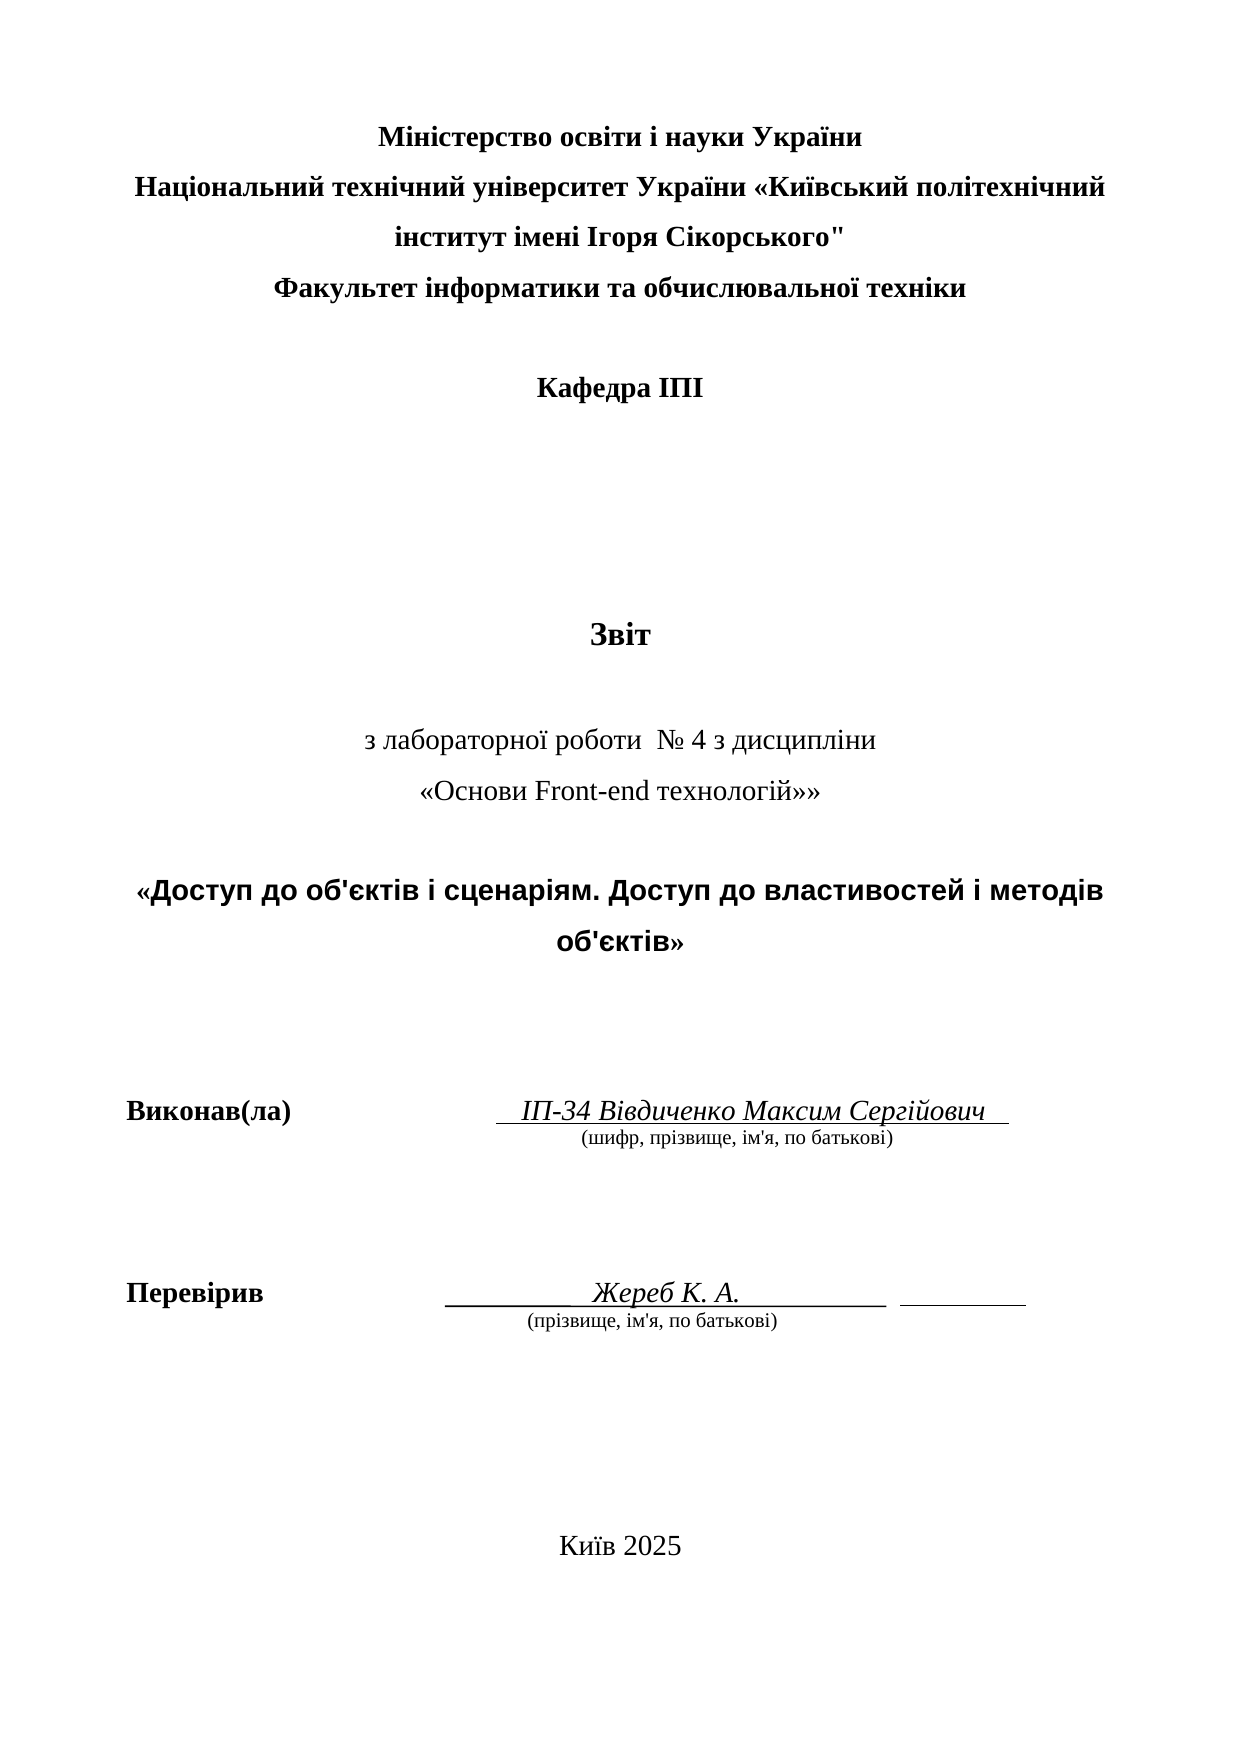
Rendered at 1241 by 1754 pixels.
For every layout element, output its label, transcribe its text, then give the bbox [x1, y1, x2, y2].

text Звіт [89, 615, 1152, 653]
text Національний технічний університет України «Київський політехнічний інститут імені Ігоря Сікорського" [89, 169, 1152, 253]
text Факультет інформатики та обчислювальної техніки [89, 270, 1152, 303]
text Міністерство освіти і науки України [89, 119, 1152, 152]
text «Доступ до об'єктів і сценаріям. Доступ до властивостей і методів об'єктів» [89, 873, 1152, 957]
text з лабораторної роботи № 4 з дисципліни [89, 722, 1152, 756]
text Кафедра ІПІ [89, 370, 1152, 404]
text Київ 2025 [89, 1528, 1152, 1561]
text «Основи Front-end технологій»» [89, 773, 1152, 806]
